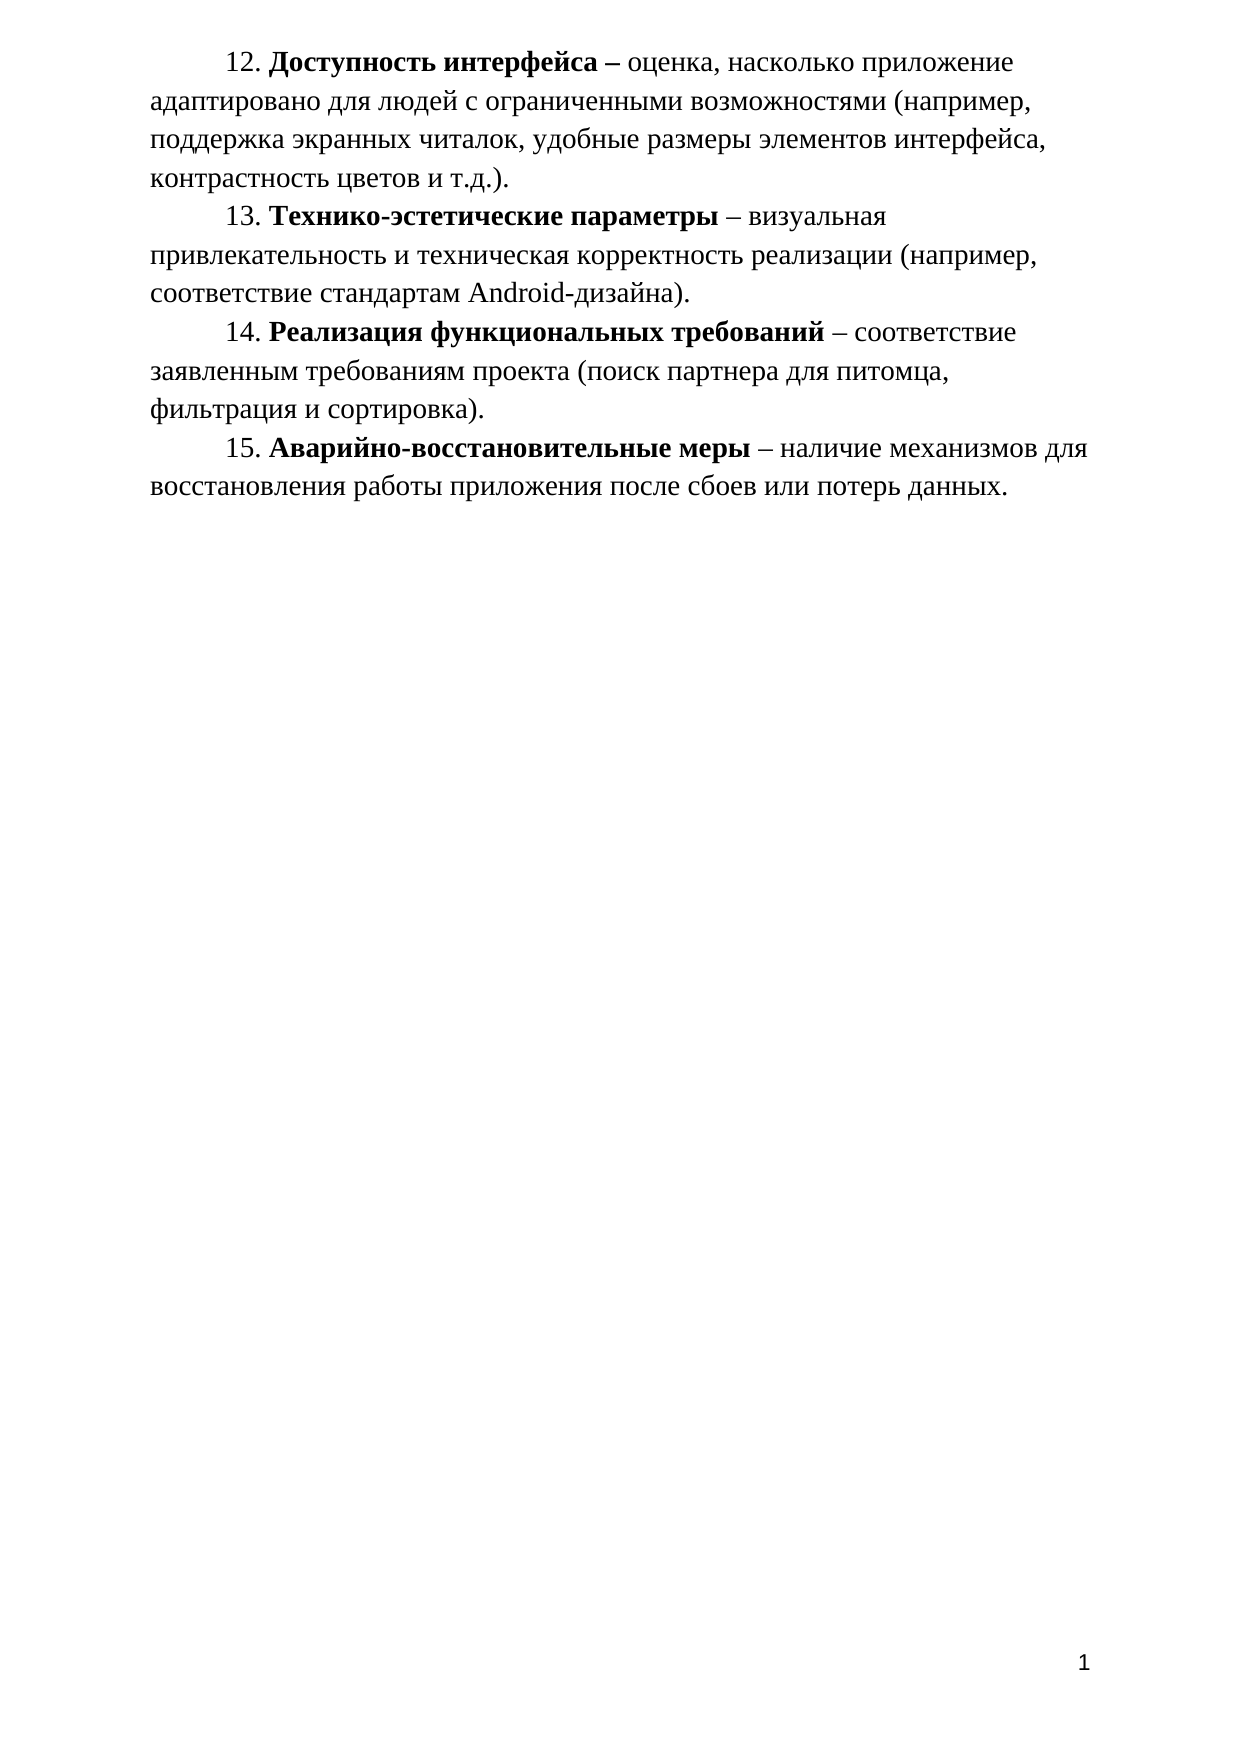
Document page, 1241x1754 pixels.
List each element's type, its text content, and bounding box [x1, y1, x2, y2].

text 14. Реализация функциональных требований – соответствие заявленным требованиям проекта (поиск партнера для питомца, фильтрация и сортировка). [150, 314, 1090, 425]
text 13. Технико-эстетические параметры – визуальная привлекательность и техническая корректность реализации (например, соответствие стандартам Android-дизайна). [150, 198, 1090, 309]
text 15. Аварийно-восстановительные меры – наличие механизмов для восстановления работы приложения после сбоев или потерь данных. [150, 430, 1090, 502]
text 12. Доступность интерфейса – оценка, насколько приложение адаптировано для людей с ограниченными возможностями (например, поддержка экранных читалок, удобные размеры элементов интерфейса, контрастность цветов и т.д.). [150, 44, 1090, 193]
